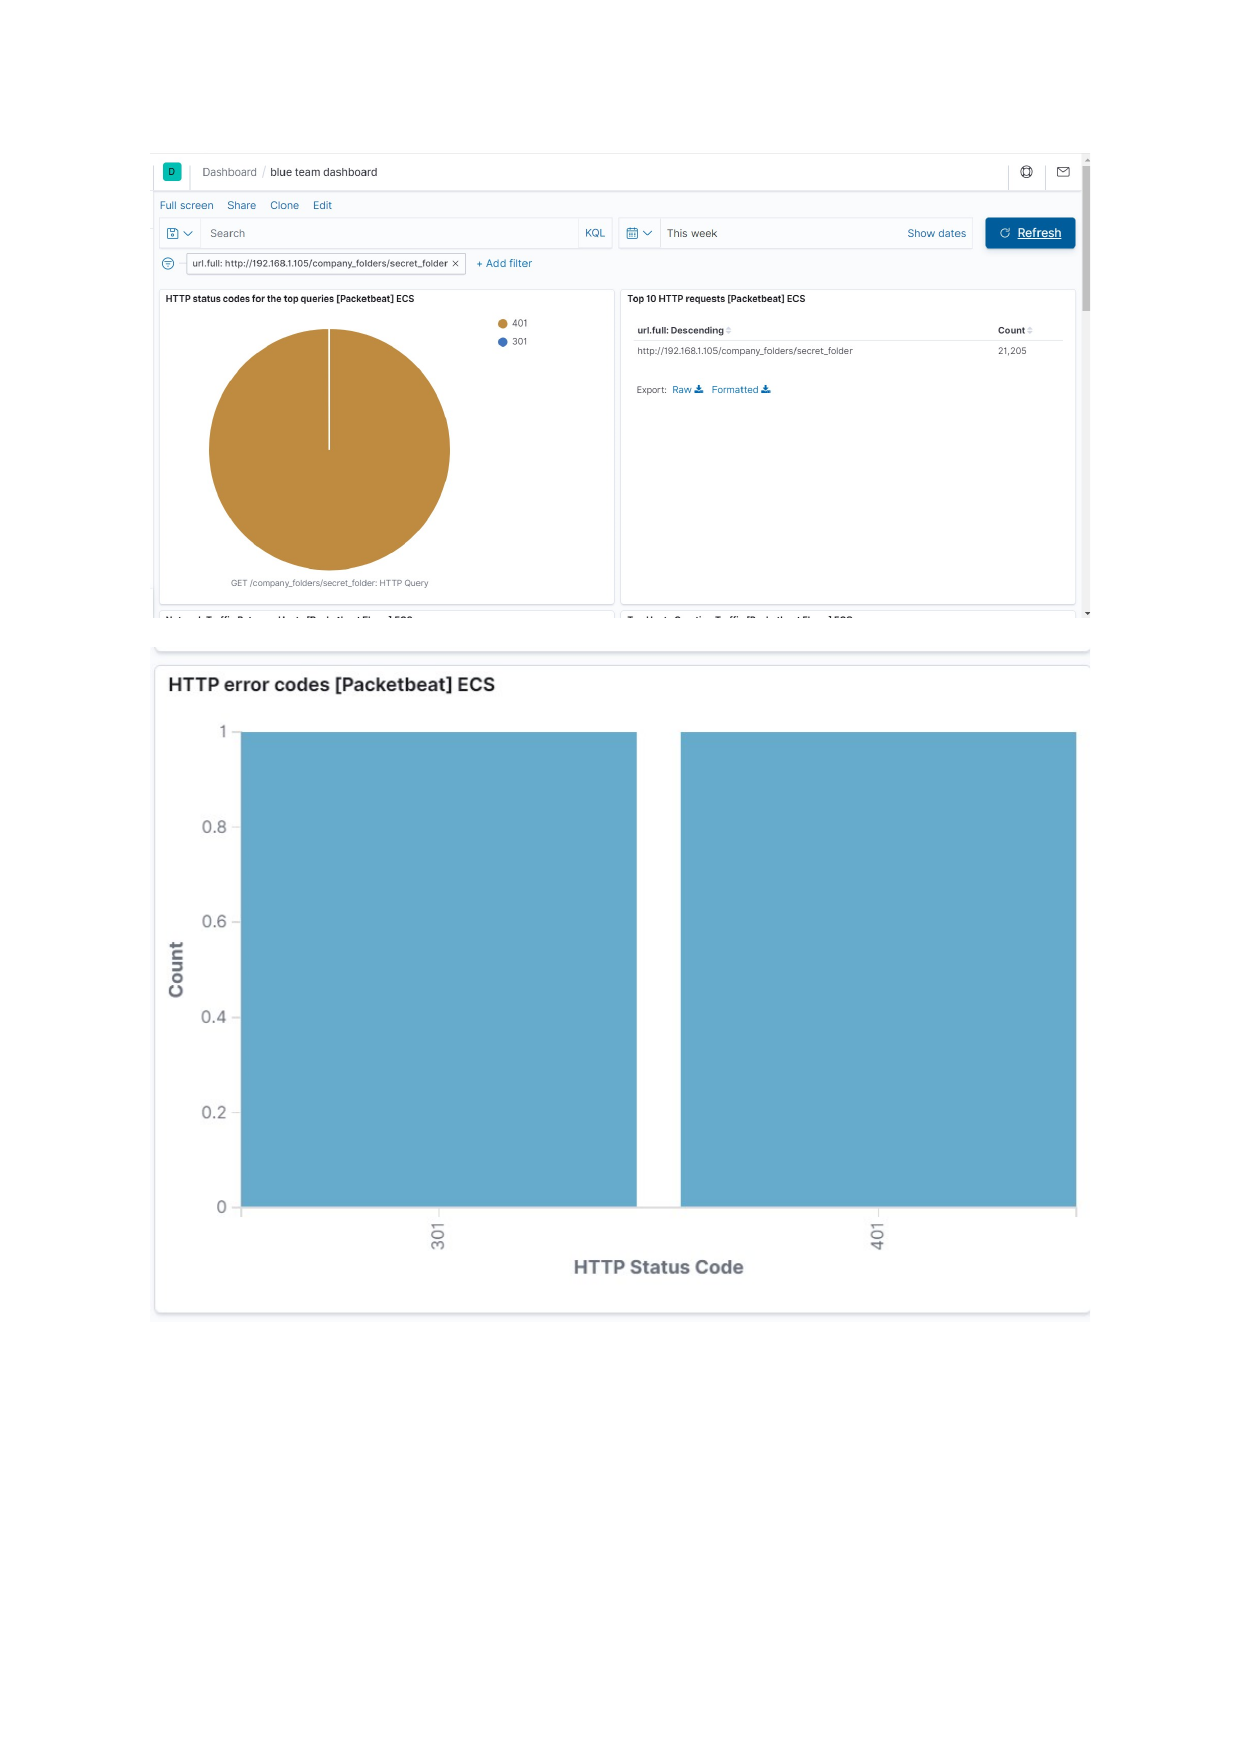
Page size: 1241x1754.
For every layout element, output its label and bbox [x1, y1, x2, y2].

picture [150, 150, 1091, 618]
picture [150, 647, 1091, 1322]
